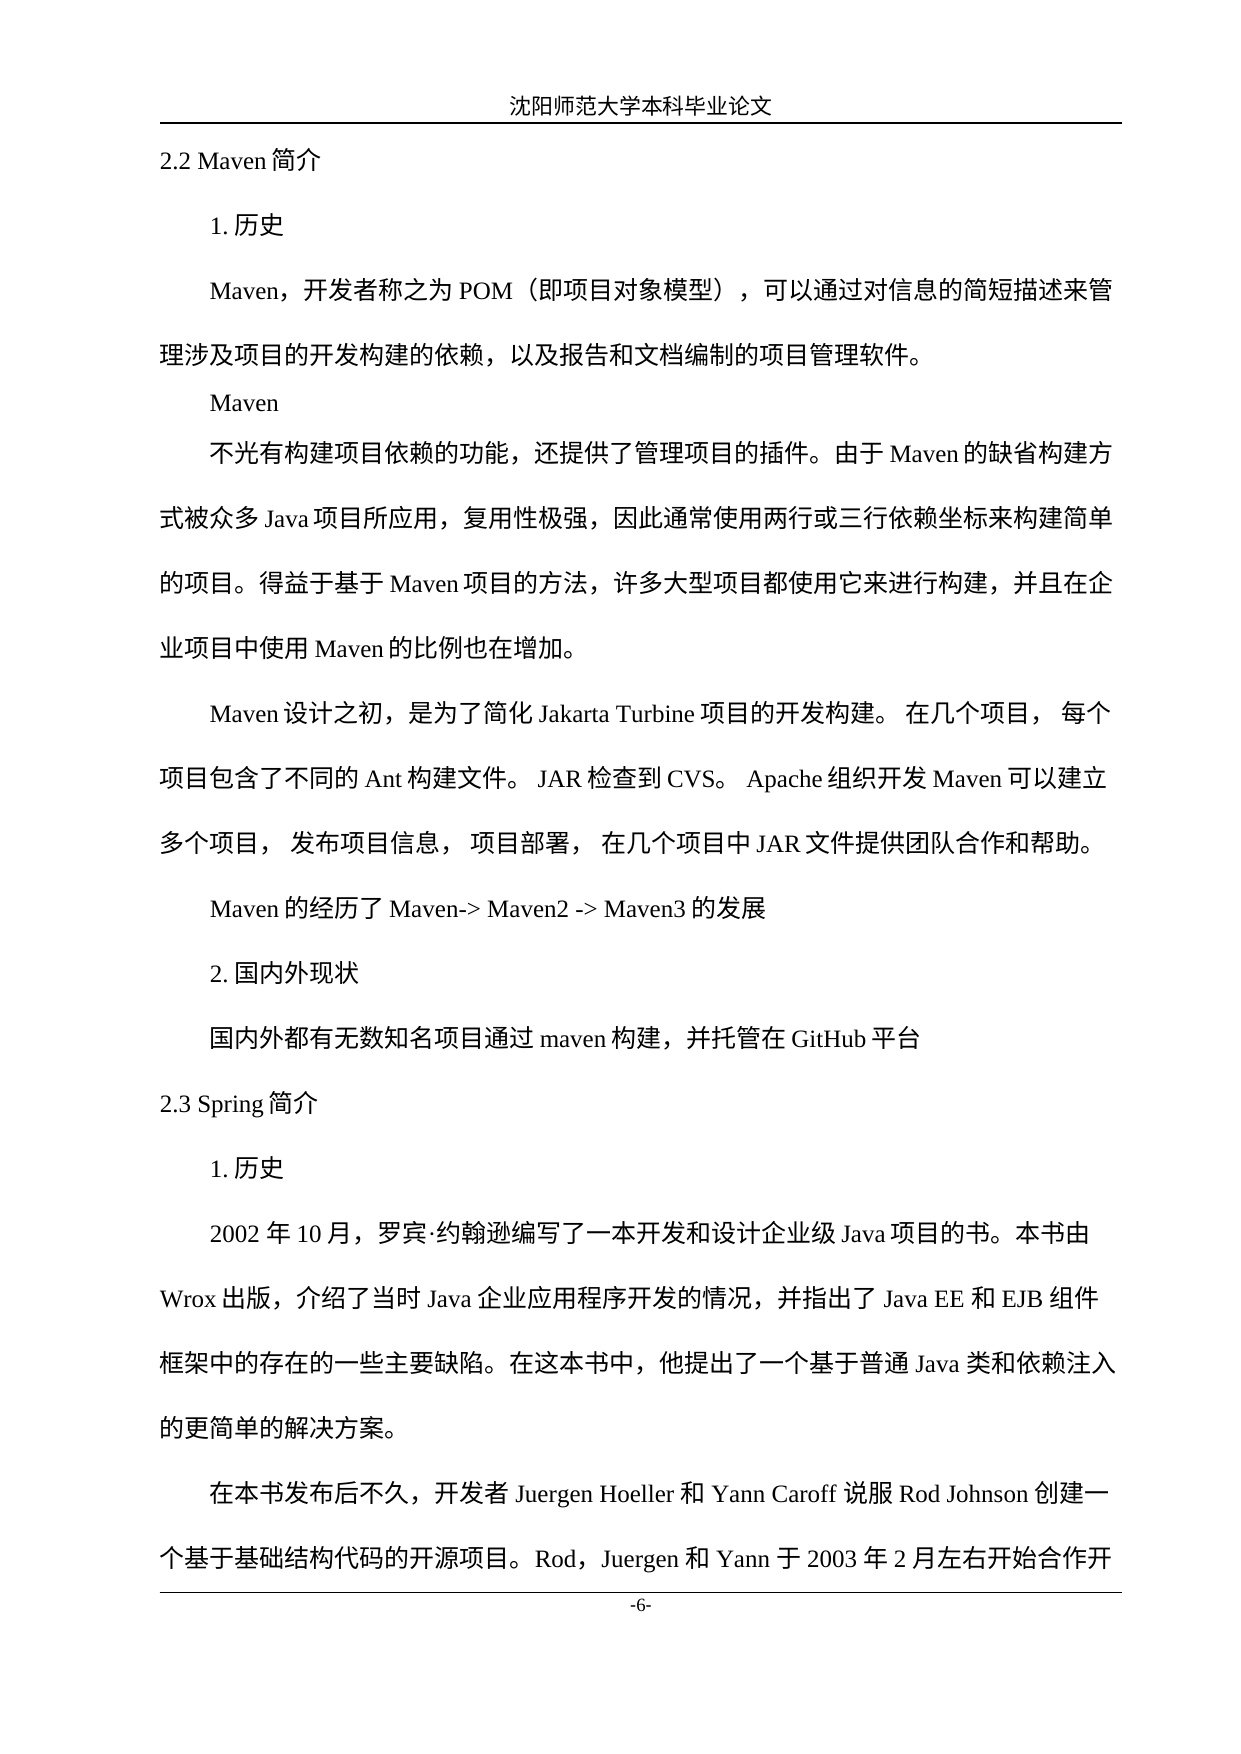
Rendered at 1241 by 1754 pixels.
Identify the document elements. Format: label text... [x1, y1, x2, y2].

text 2. 国内外现状 [159, 939, 1122, 1004]
text 1. 历史 [159, 1134, 1122, 1199]
text 2002 年 10 月，罗宾·约翰逊编写了一本开发和设计企业级Java项目的书。本书由 Wrox出版，介绍了当时 Java 企业应用程序开发的情况，并指出了 Java EE 和 EJB 组件框架中的存在的一些主要缺陷。在这本书中，他提出了一个基于普通 Java 类和依赖注入的更简单的解决方案。 [159, 1199, 1122, 1459]
text 不光有构建项目依赖的功能，还提供了管理项目的插件。由于Maven的缺省构建方式被众多Java项目所应用，复用性极强，因此通常使用两行或三行依赖坐标来构建简单的项目。得益于基于Maven项目的方法，许多大型项目都使用它来进行构建，并且在企业项目中使用Maven的比例也在增加。 [159, 419, 1122, 679]
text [159, 1459, 1122, 1589]
text Maven的经历了Maven-> Maven2 -> Maven3的发展 [159, 874, 1122, 939]
text Maven，开发者称之为POM（即项目对象模型），可以通过对信息的简短描述来管理涉及项目的开发构建的依赖，以及报告和文档编制的项目管理软件。 [159, 256, 1122, 386]
text Maven设计之初，是为了简化Jakarta Turbine项目的开发构建。 在几个项目， 每个项目包含了不同的Ant构建文件。 JAR检查到CVS。 Apache组织开发Maven可以建立多个项目， 发布项目信息， 项目部署， 在几个项目中JAR文件提供团队合作和帮助。 [159, 679, 1122, 874]
subtitle 2.2 Maven简介 [159, 126, 1122, 191]
text Maven [159, 386, 1122, 419]
text 1. 历史 [159, 191, 1122, 256]
subtitle 2.3 Spring简介 [159, 1069, 1122, 1134]
text 国内外都有无数知名项目通过maven构建，并托管在GitHub平台 [159, 1004, 1122, 1069]
